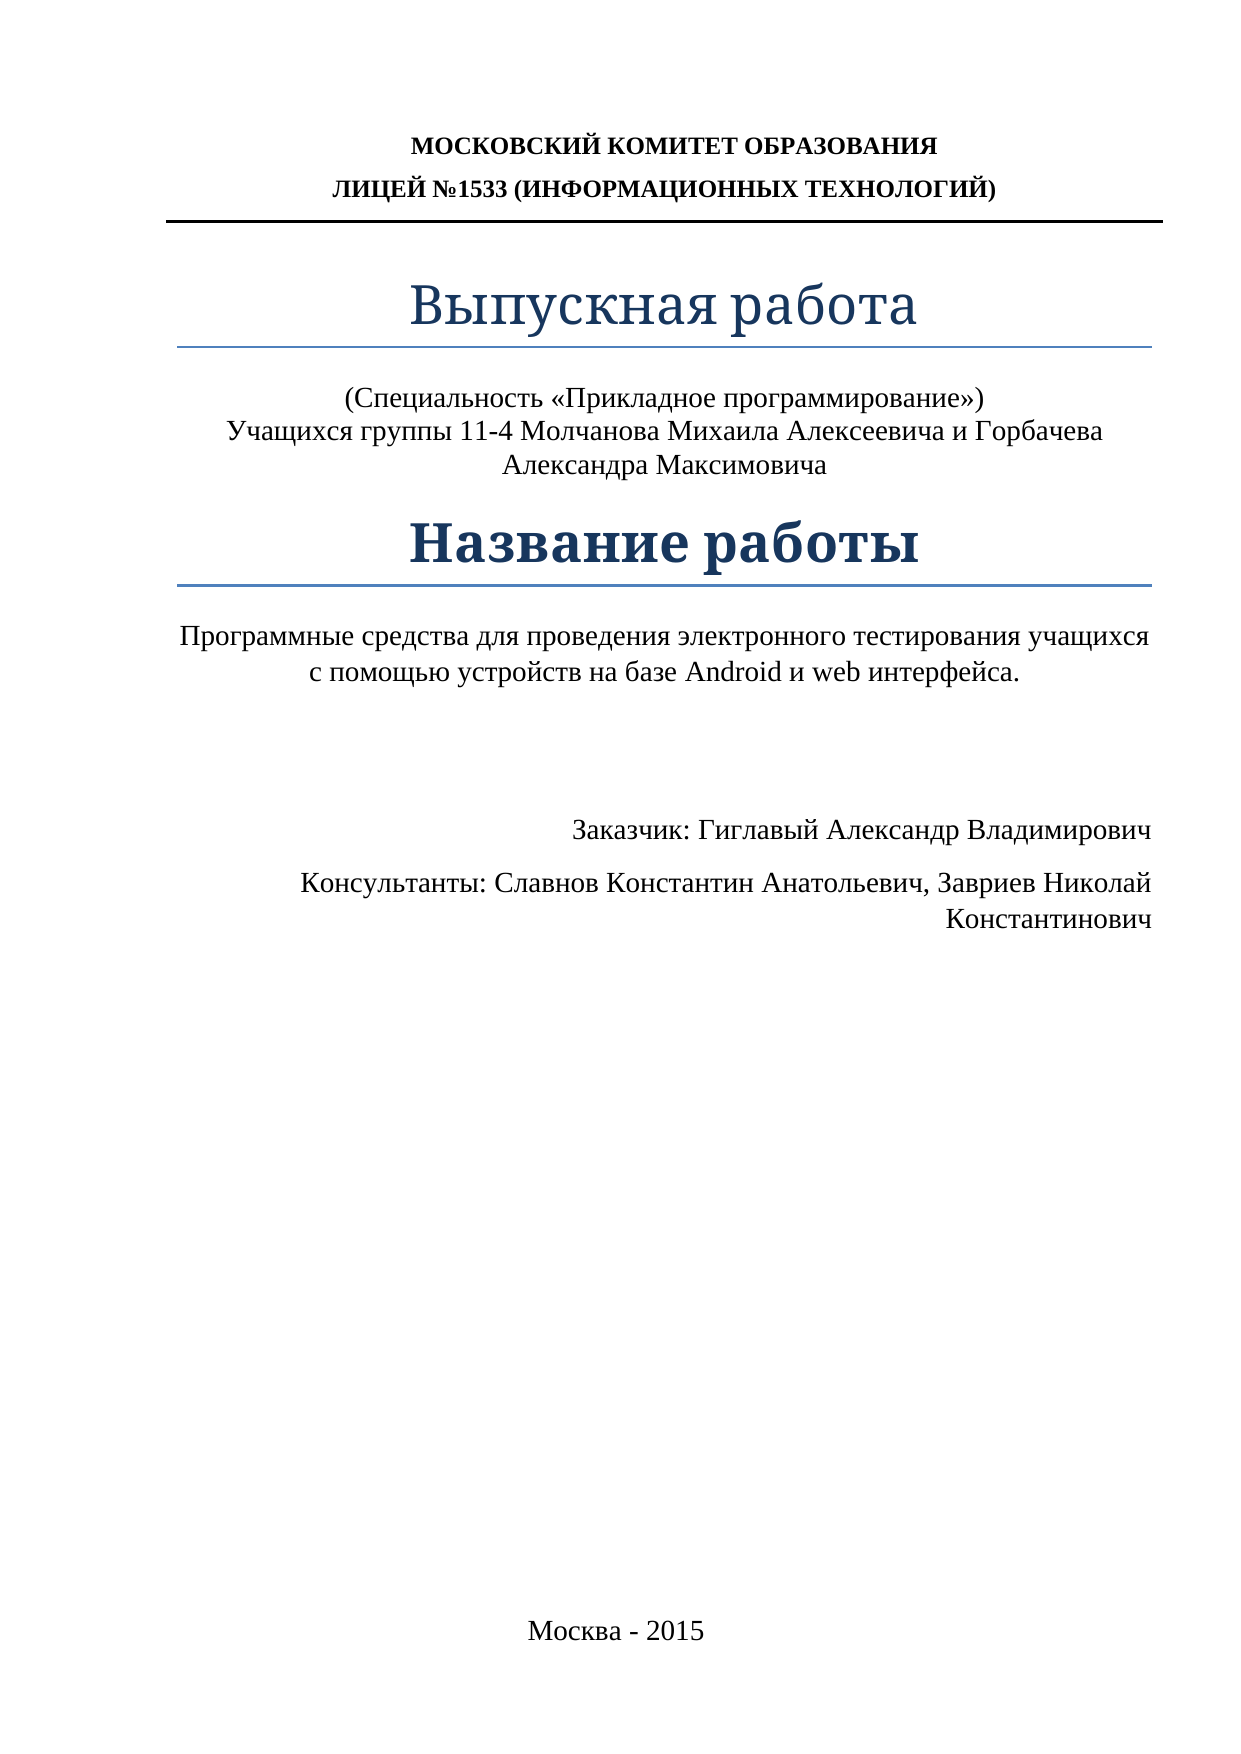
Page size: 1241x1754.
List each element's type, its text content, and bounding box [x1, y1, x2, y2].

title Выпускная работа [177, 276, 1152, 346]
text Консультанты: Славнов Константин Анатольевич, Завриев Николай Константинович [177, 865, 1152, 935]
text (Специальность «Прикладное программирование») [177, 380, 1152, 413]
text Заказчик: Гиглавый Александр Владимирович [177, 812, 1152, 846]
text Программные средства для проведения электронного тестирования учащихся с помощью устройств на базе Android и web интерфейса. [177, 618, 1152, 688]
table_header МОСКОВСКИЙ КОМИТЕТ ОБРАЗОВАНИЯ ЛИЦЕЙ №1533 (ИНФОРМАЦИОННЫХ ТЕХНОЛОГИЙ) [166, 118, 1163, 220]
title Название работы [177, 514, 1152, 584]
text Учащихся группы 11-4 Молчанова Михаила Алексеевича и Горбачева Александра Максимовича [177, 413, 1152, 480]
